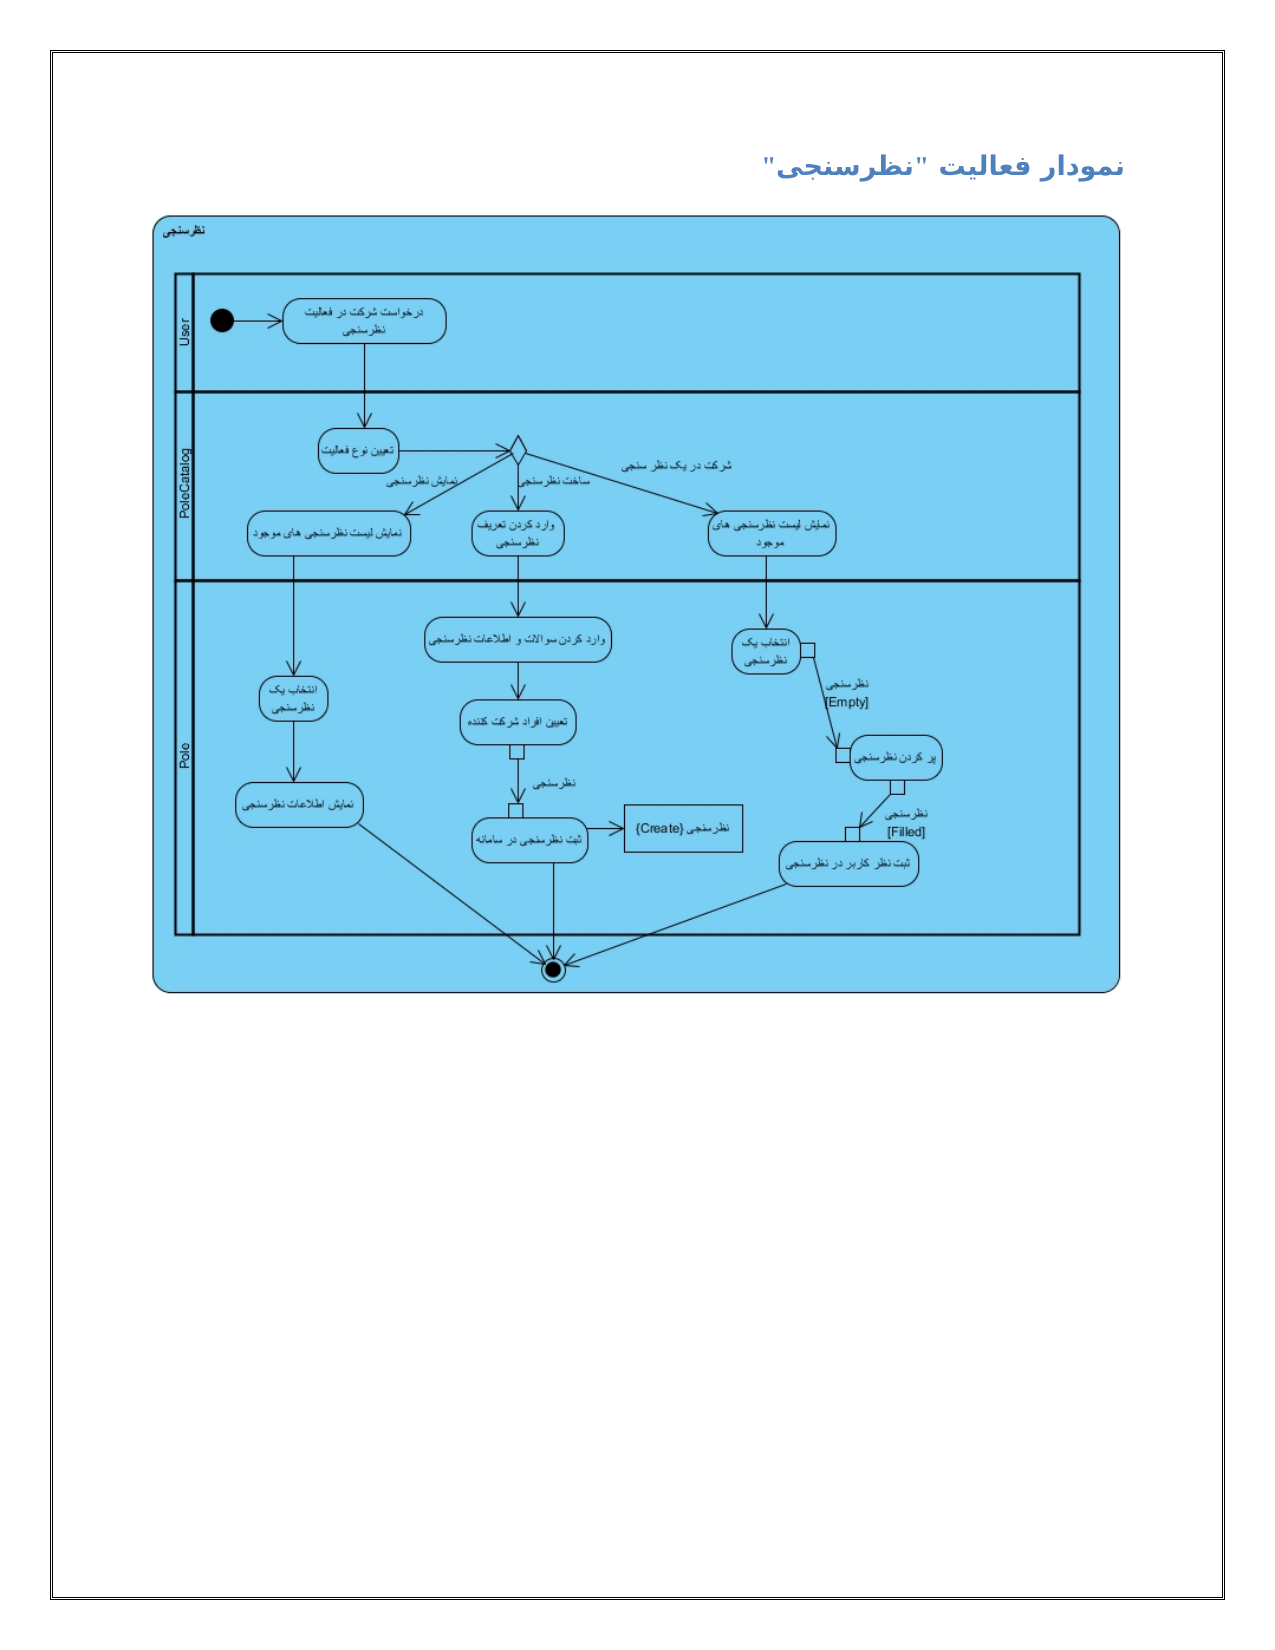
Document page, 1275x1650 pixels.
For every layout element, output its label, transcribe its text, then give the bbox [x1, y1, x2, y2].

subtitle نمودار فعالیت "نظرسنجی" [150, 150, 1125, 212]
picture [150, 212, 1125, 998]
